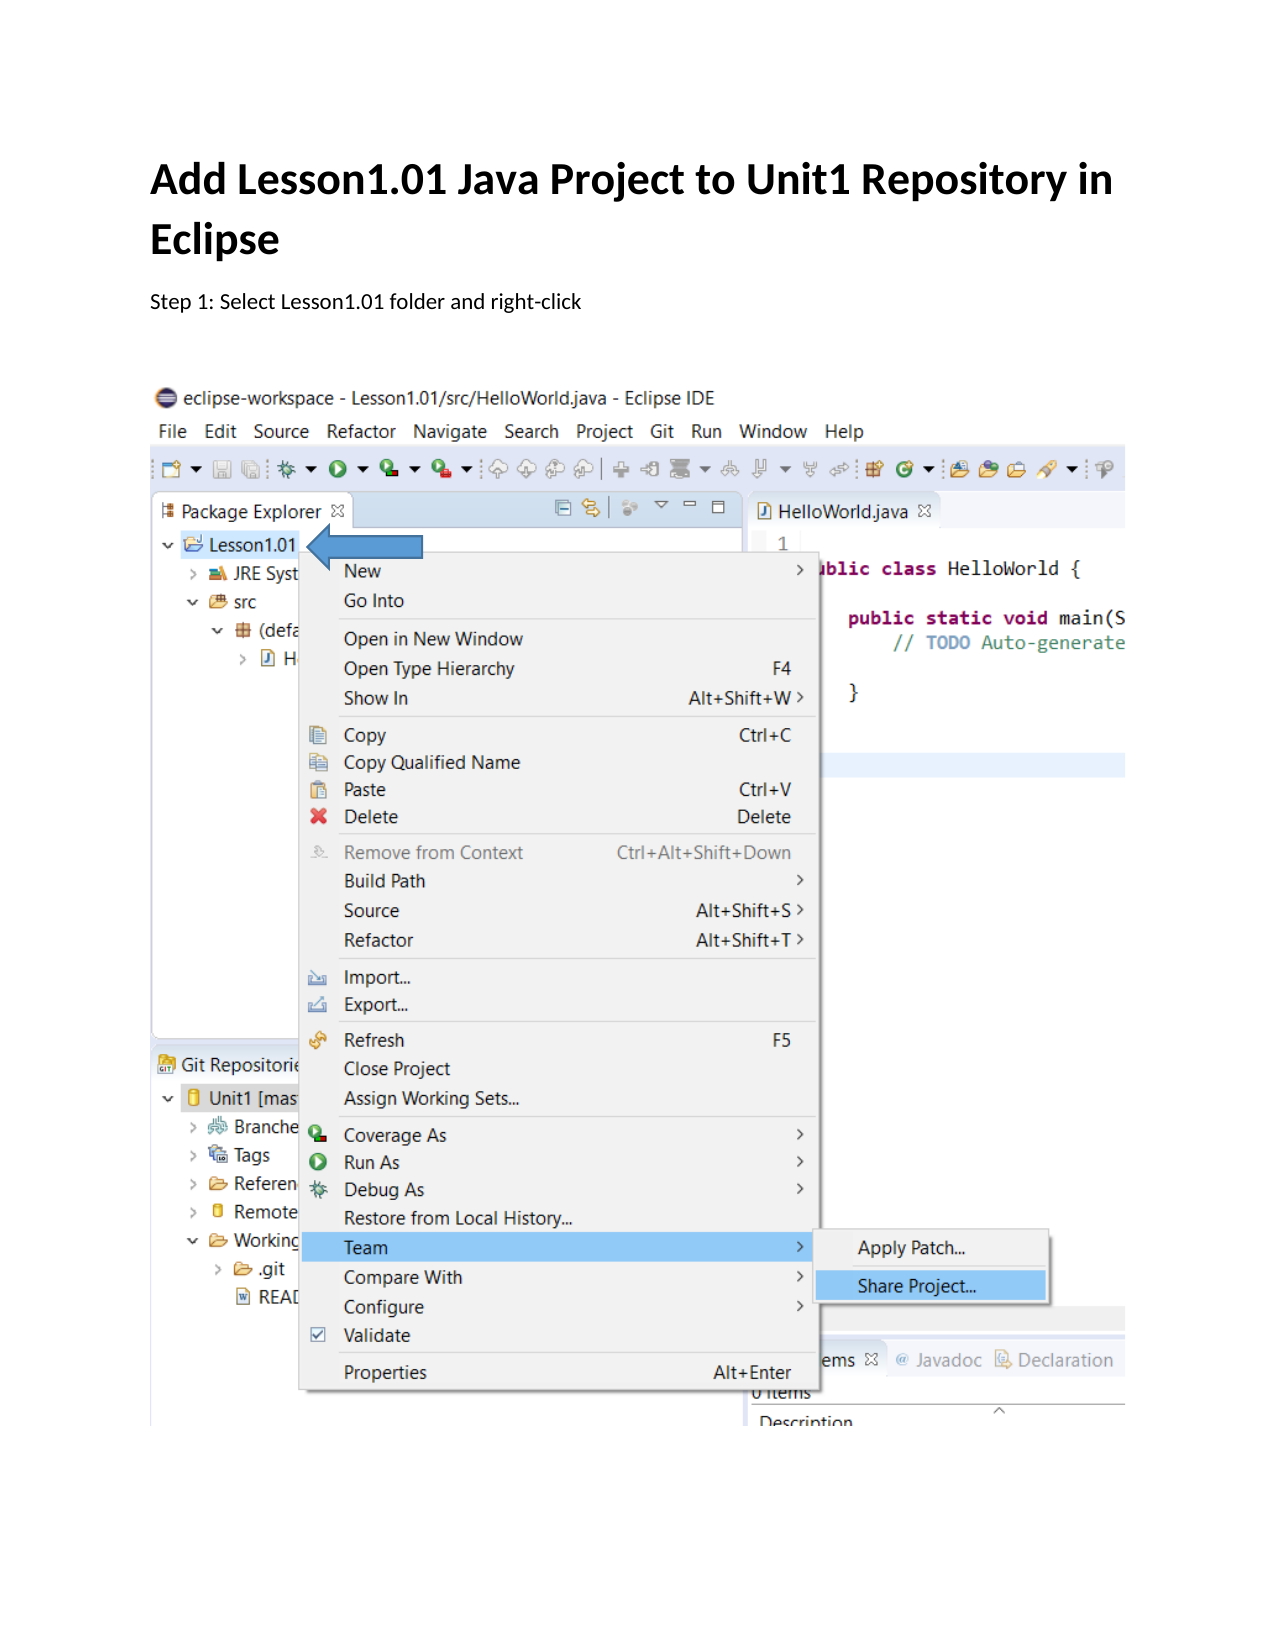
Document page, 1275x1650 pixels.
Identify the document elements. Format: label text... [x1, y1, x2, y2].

text Step 1: Select Lesson1.01 folder and right-click [150, 287, 1125, 315]
text Add Lesson1.01 Java Project to Unit1 Repository in Eclipse [150, 150, 1125, 266]
picture [150, 381, 1125, 1426]
